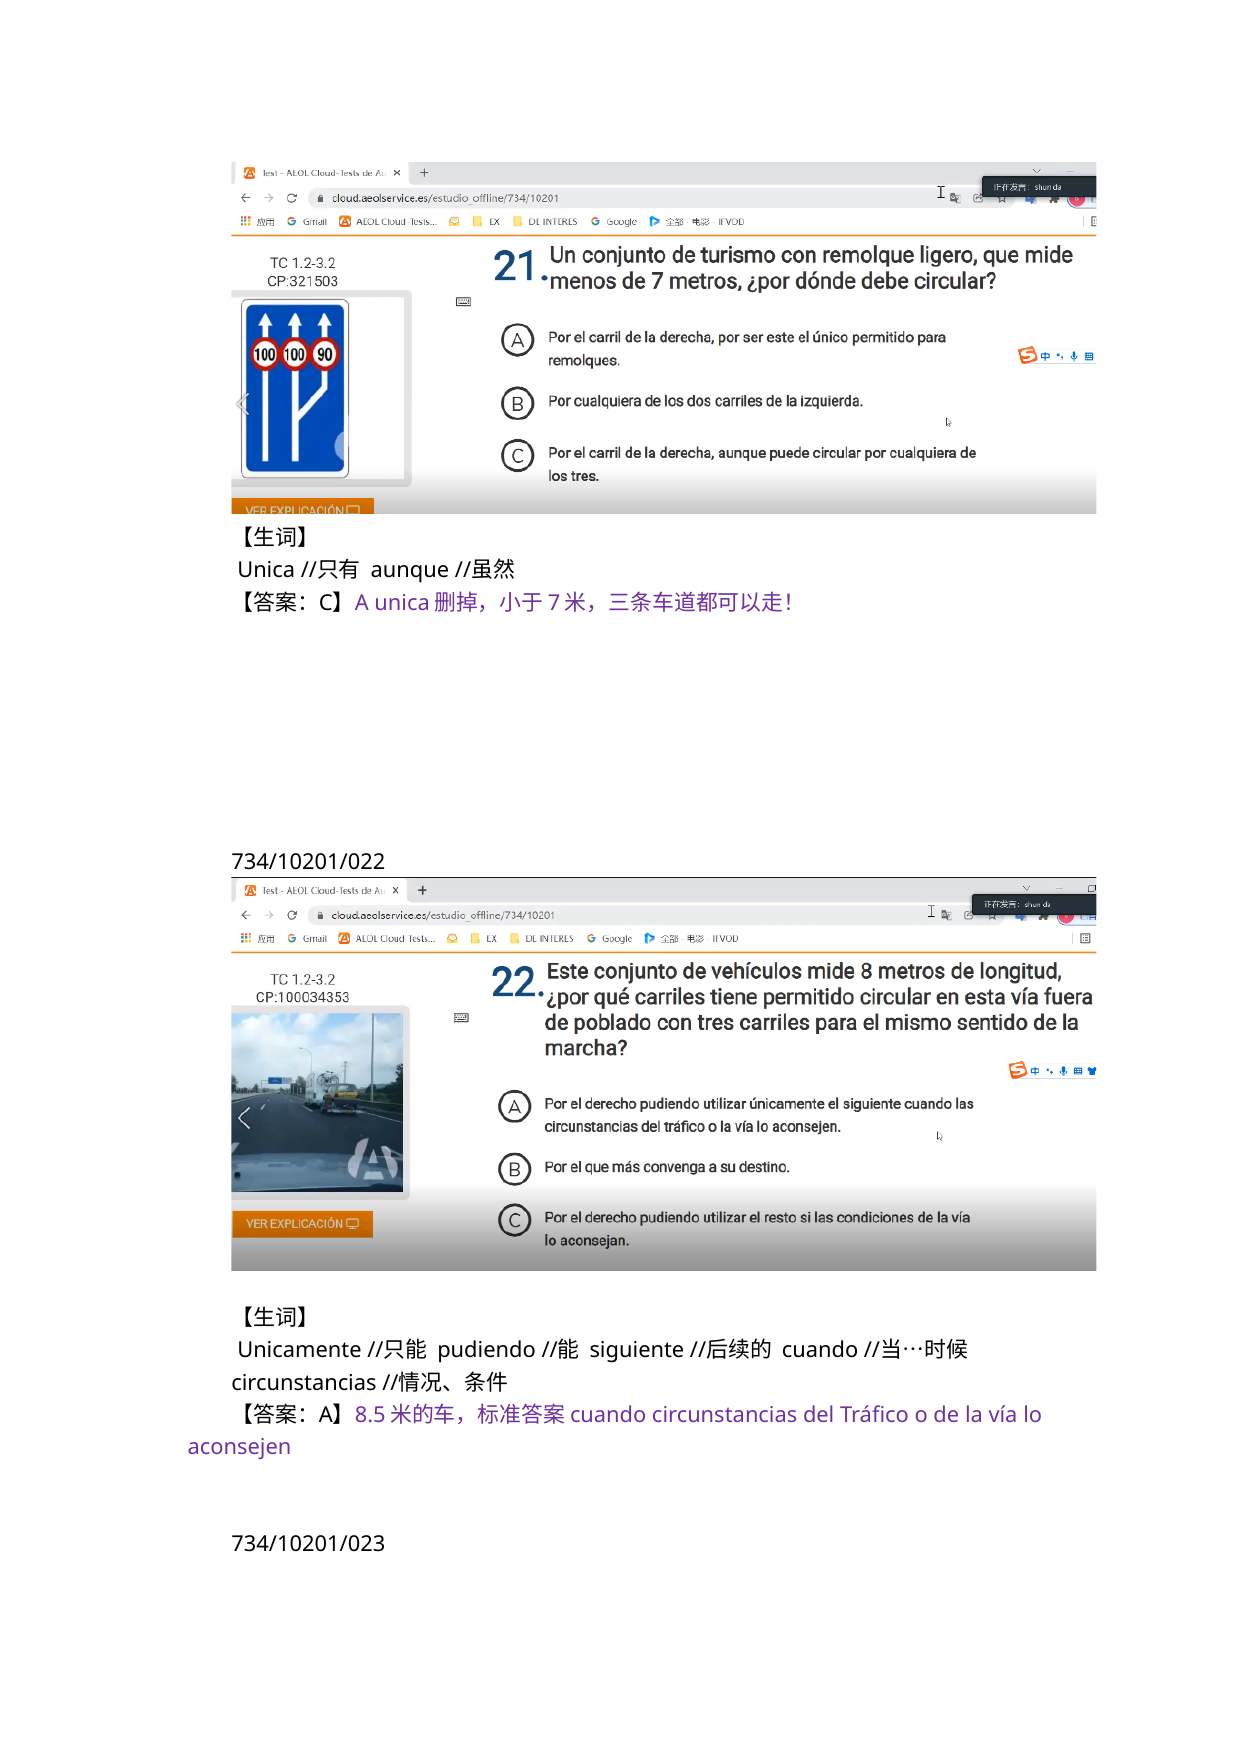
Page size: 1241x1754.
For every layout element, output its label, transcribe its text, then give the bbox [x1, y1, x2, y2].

text 【生词】 [187, 1299, 1053, 1332]
text 【生词】 [187, 519, 1053, 552]
text 734/10201/022 [187, 844, 1053, 877]
text Unica //只有 aunque //虽然 [187, 552, 1053, 584]
text 【答案：C】A unica删掉，小于7米，三条车道都可以走！ [187, 584, 1053, 617]
text Unicamente //只能 pudiendo //能 siguiente //后续的 cuando //当…时候 [187, 1332, 1053, 1364]
picture [231, 877, 1097, 1271]
picture [231, 162, 1097, 514]
text 734/10201/023 [187, 1527, 1053, 1559]
text circunstancias //情况、条件 [187, 1364, 1053, 1397]
text 【答案：A】8.5米的车，标准答案 cuando circunstancias del Tráfico o de la vía lo aconsejen [187, 1397, 1053, 1462]
